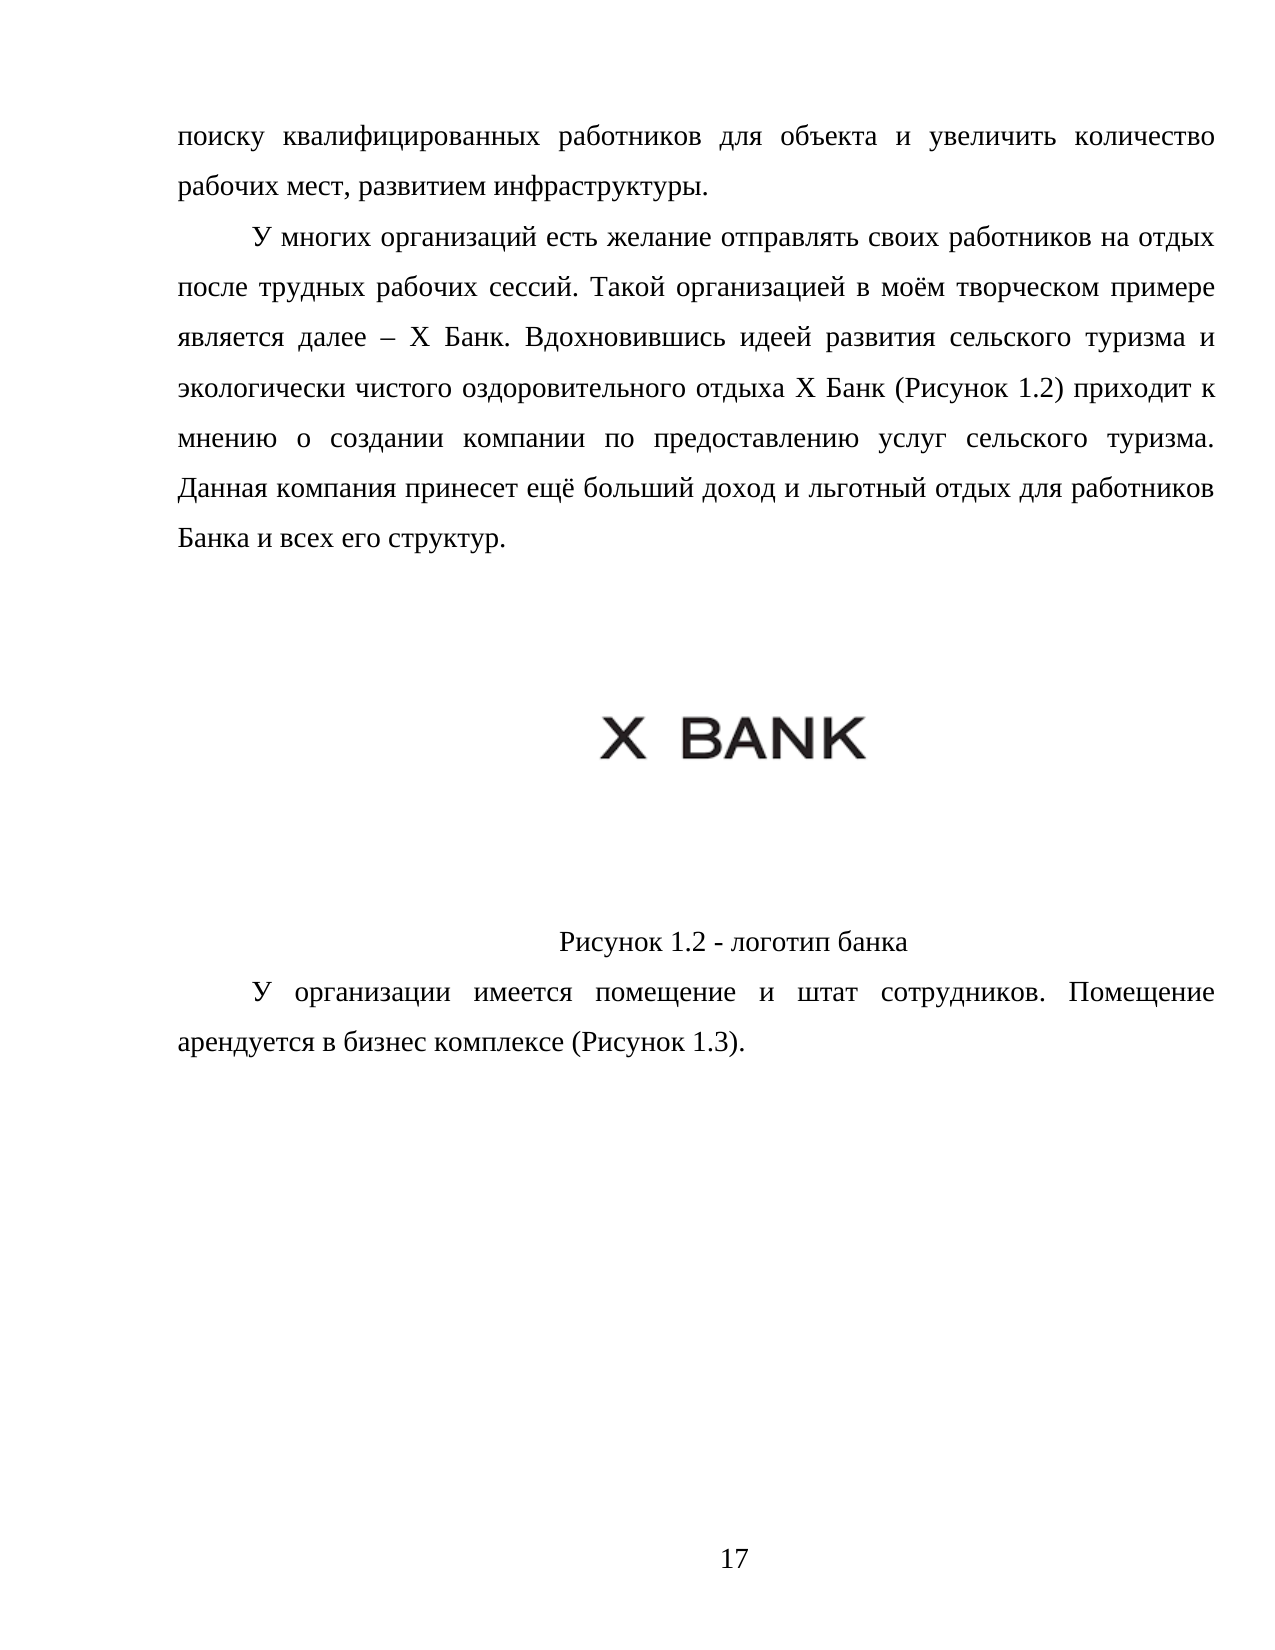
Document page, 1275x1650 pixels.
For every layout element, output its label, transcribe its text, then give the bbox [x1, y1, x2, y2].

text Рисунок 1.2 - логотип банка [177, 924, 1216, 957]
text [177, 118, 1216, 202]
picture [565, 571, 902, 907]
text У организации имеется помещение и штат сотрудников. Помещение арендуется в бизнес комплексе (Рисунок 1.3). [177, 974, 1216, 1058]
text У многих организаций есть желание отправлять своих работников на отдых после трудных рабочих сессий. Такой организацией в моём творческом примере является далее – X Банк. Вдохновившись идеей развития сельского туризма и экологически чистого оздоровительного отдыха X Банк (Рисунок 1.2) приходит к мнению о создании компании по предоставлению услуг сельского туризма. Данная компания принесет ещё больший доход и льготный отдых для работников Банка и всех его структур. [177, 219, 1216, 554]
